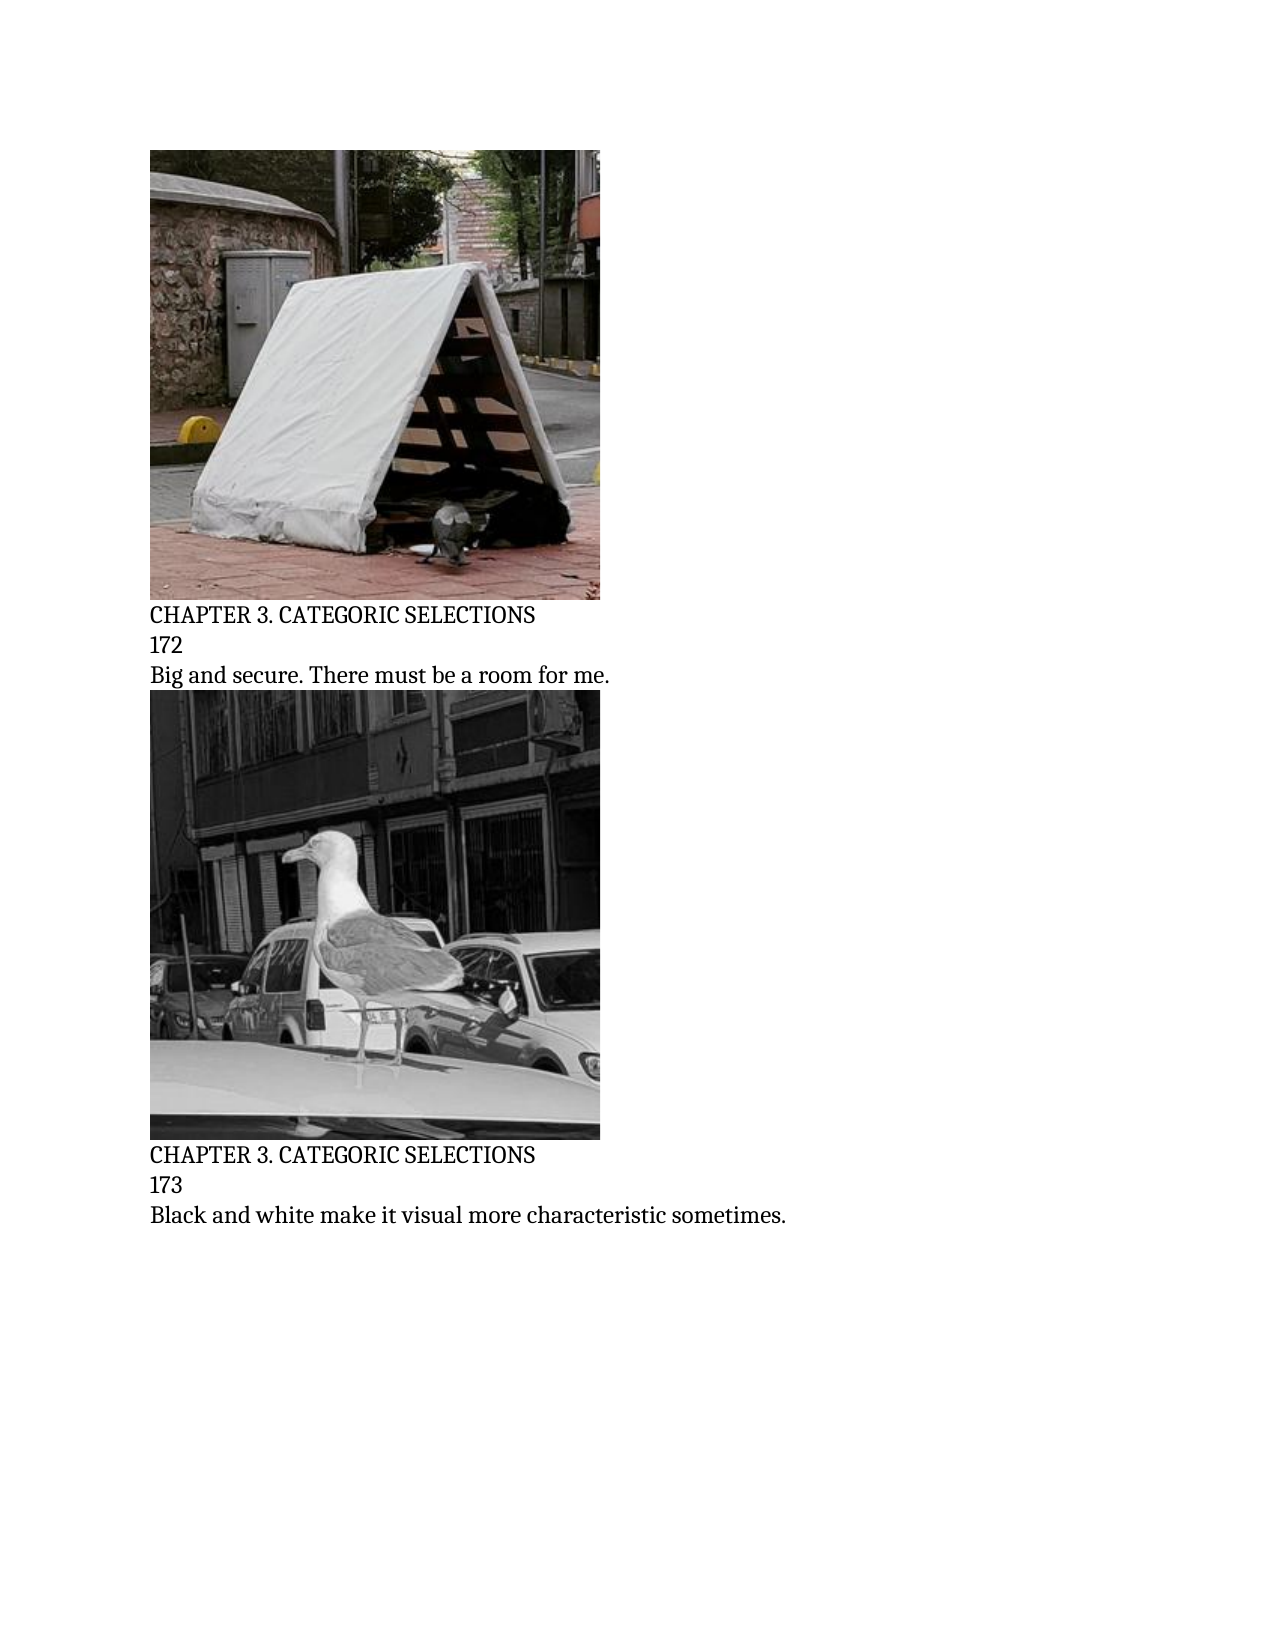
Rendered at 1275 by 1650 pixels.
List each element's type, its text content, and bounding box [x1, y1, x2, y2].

picture [150, 150, 600, 600]
text Black and white make it visual more characteristic sometimes. [150, 1200, 1125, 1230]
text 173 [150, 1170, 1125, 1200]
text CHAPTER 3. CATEGORIC SELECTIONS [150, 600, 1125, 630]
text Big and secure. There must be a room for me. [150, 660, 1125, 690]
text CHAPTER 3. CATEGORIC SELECTIONS [150, 1140, 1125, 1170]
picture [150, 690, 600, 1140]
text 172 [150, 630, 1125, 660]
